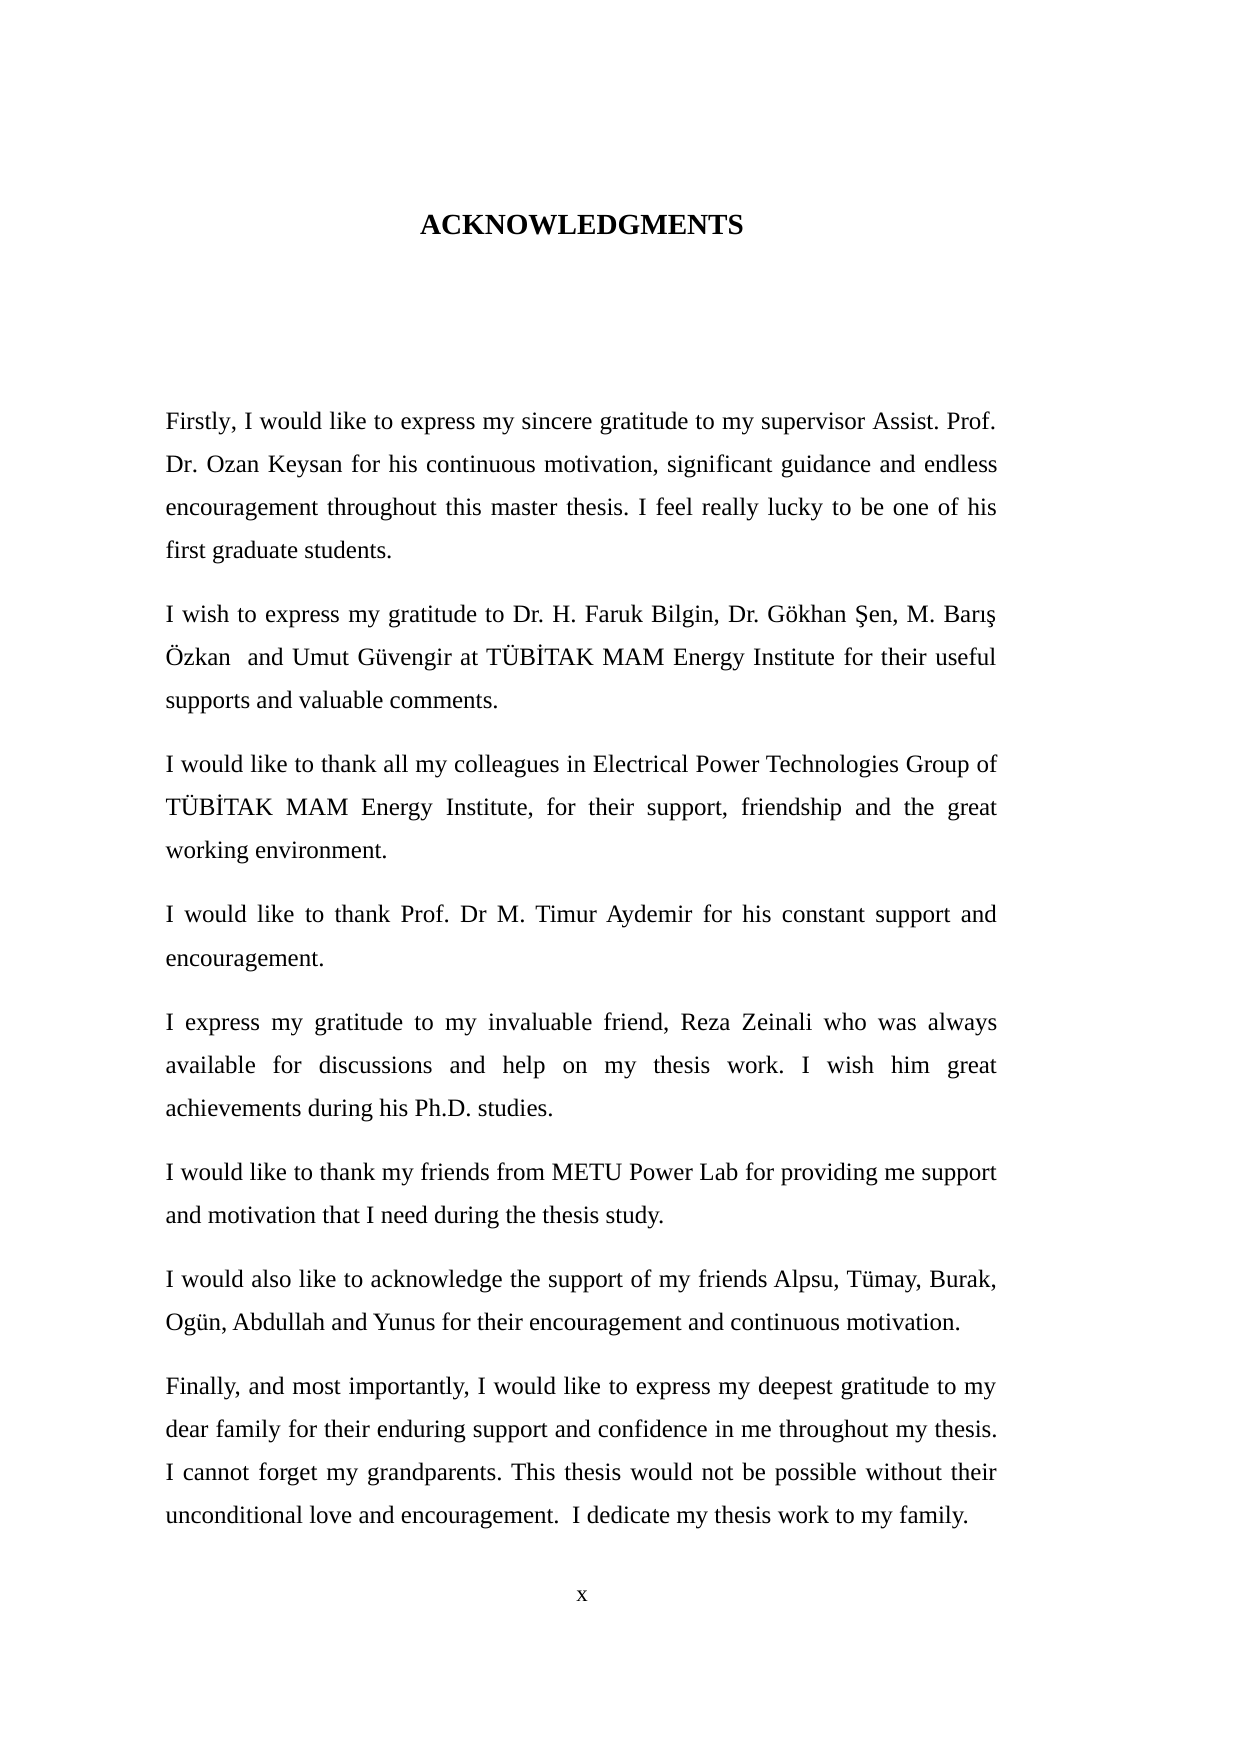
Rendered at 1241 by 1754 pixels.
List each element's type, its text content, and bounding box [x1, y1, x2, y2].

text Firstly, I would like to express my sincere gratitude to my supervisor Assist. Prof. Dr. Ozan Keysan for his continuous motivation, significant guidance and endless encouragement throughout this master thesis. I feel really lucky to be one of his first graduate students. [165, 406, 998, 564]
text I would also like to acknowledge the support of my friends Alpsu, Tümay, Burak, Ogün, Abdullah and Yunus for their encouragement and continuous motivation. [165, 1264, 998, 1336]
text I would like to thank Prof. Dr M. Timur Aydemir for his constant support and encouragement. [165, 899, 998, 971]
text I would like to thank all my colleagues in Electrical Power Technologies Group of TÜBİTAK MAM Energy Institute, for their support, friendship and the great working environment. [165, 749, 998, 864]
text I wish to express my gratitude to Dr. H. Faruk Bilgin, Dr. Gökhan Şen, M. Barış Özkan and Umut Güvengir at TÜBİTAK MAM Energy Institute for their useful supports and valuable comments. [165, 599, 998, 714]
text I would like to thank my friends from METU Power Lab for providing me support and motivation that I need during the thesis study. [165, 1157, 998, 1229]
text ACKNOWLEDGMENTS [165, 207, 998, 240]
text Finally, and most importantly, I would like to express my deepest gratitude to my dear family for their enduring support and confidence in me throughout my thesis. I cannot forget my grandparents. This thesis would not be possible without their unconditional love and encouragement. I dedicate my thesis work to my family. [165, 1371, 998, 1529]
text I express my gratitude to my invaluable friend, Reza Zeinali who was always available for discussions and help on my thesis work. I wish him great achievements during his Ph.D. studies. [165, 1007, 998, 1122]
